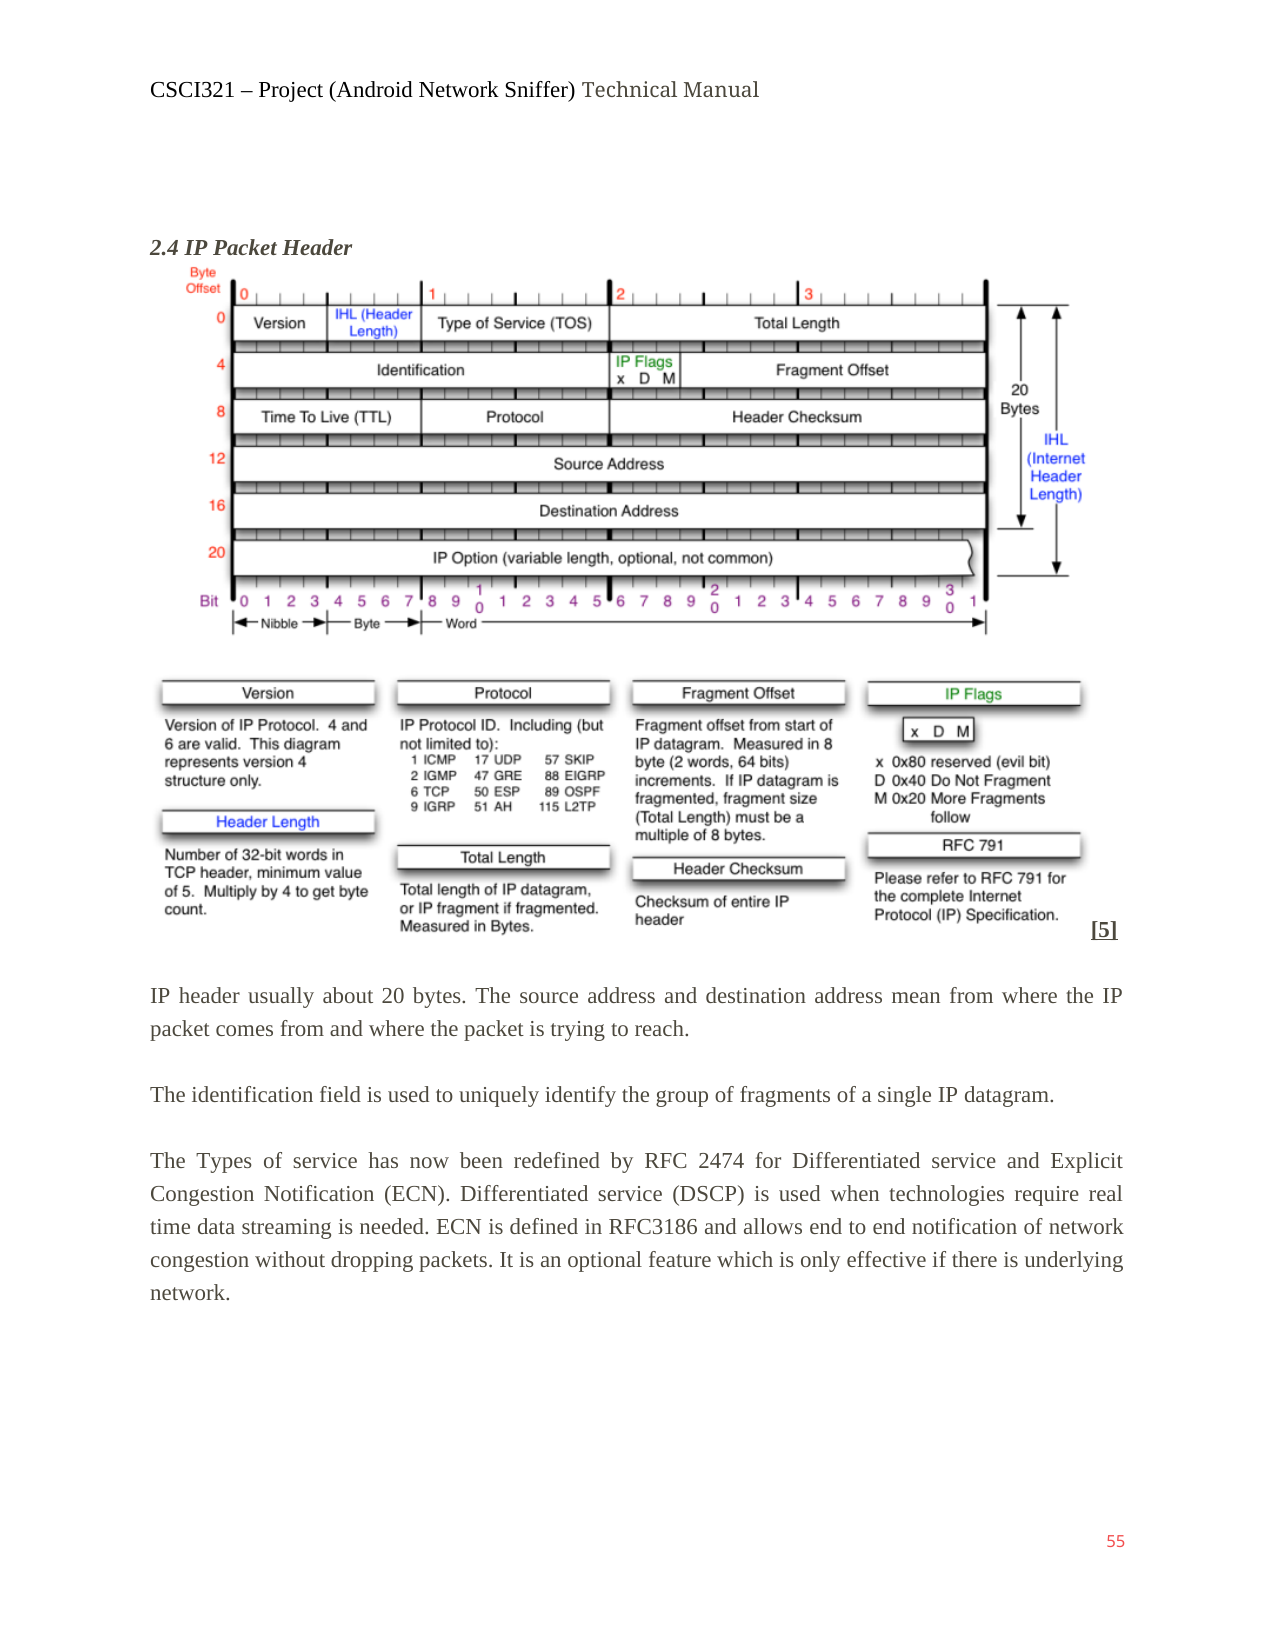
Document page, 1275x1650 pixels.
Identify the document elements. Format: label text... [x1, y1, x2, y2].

text IP header usually about 20 bytes. The source address and destination address mean from where the IP packet comes from and where the packet is trying to reach. [150, 982, 1125, 1041]
text The identification field is used to uniquely identify the group of fragments of a single IP datagram. [150, 1081, 1125, 1108]
subtitle 2.4 IP Packet Header [150, 234, 1125, 261]
text The Types of service has now been redefined by RFC 2474 for Differentiated service and Explicit Congestion Notification (ECN). Differentiated service (DSCP) is used when technologies require real time data streaming is needed. ECN is defined in RFC3186 and allows end to end notification of network congestion without dropping packets. It is an optional feature which is only effective if there is underlying network. [150, 1147, 1125, 1306]
picture [150, 260, 1091, 938]
